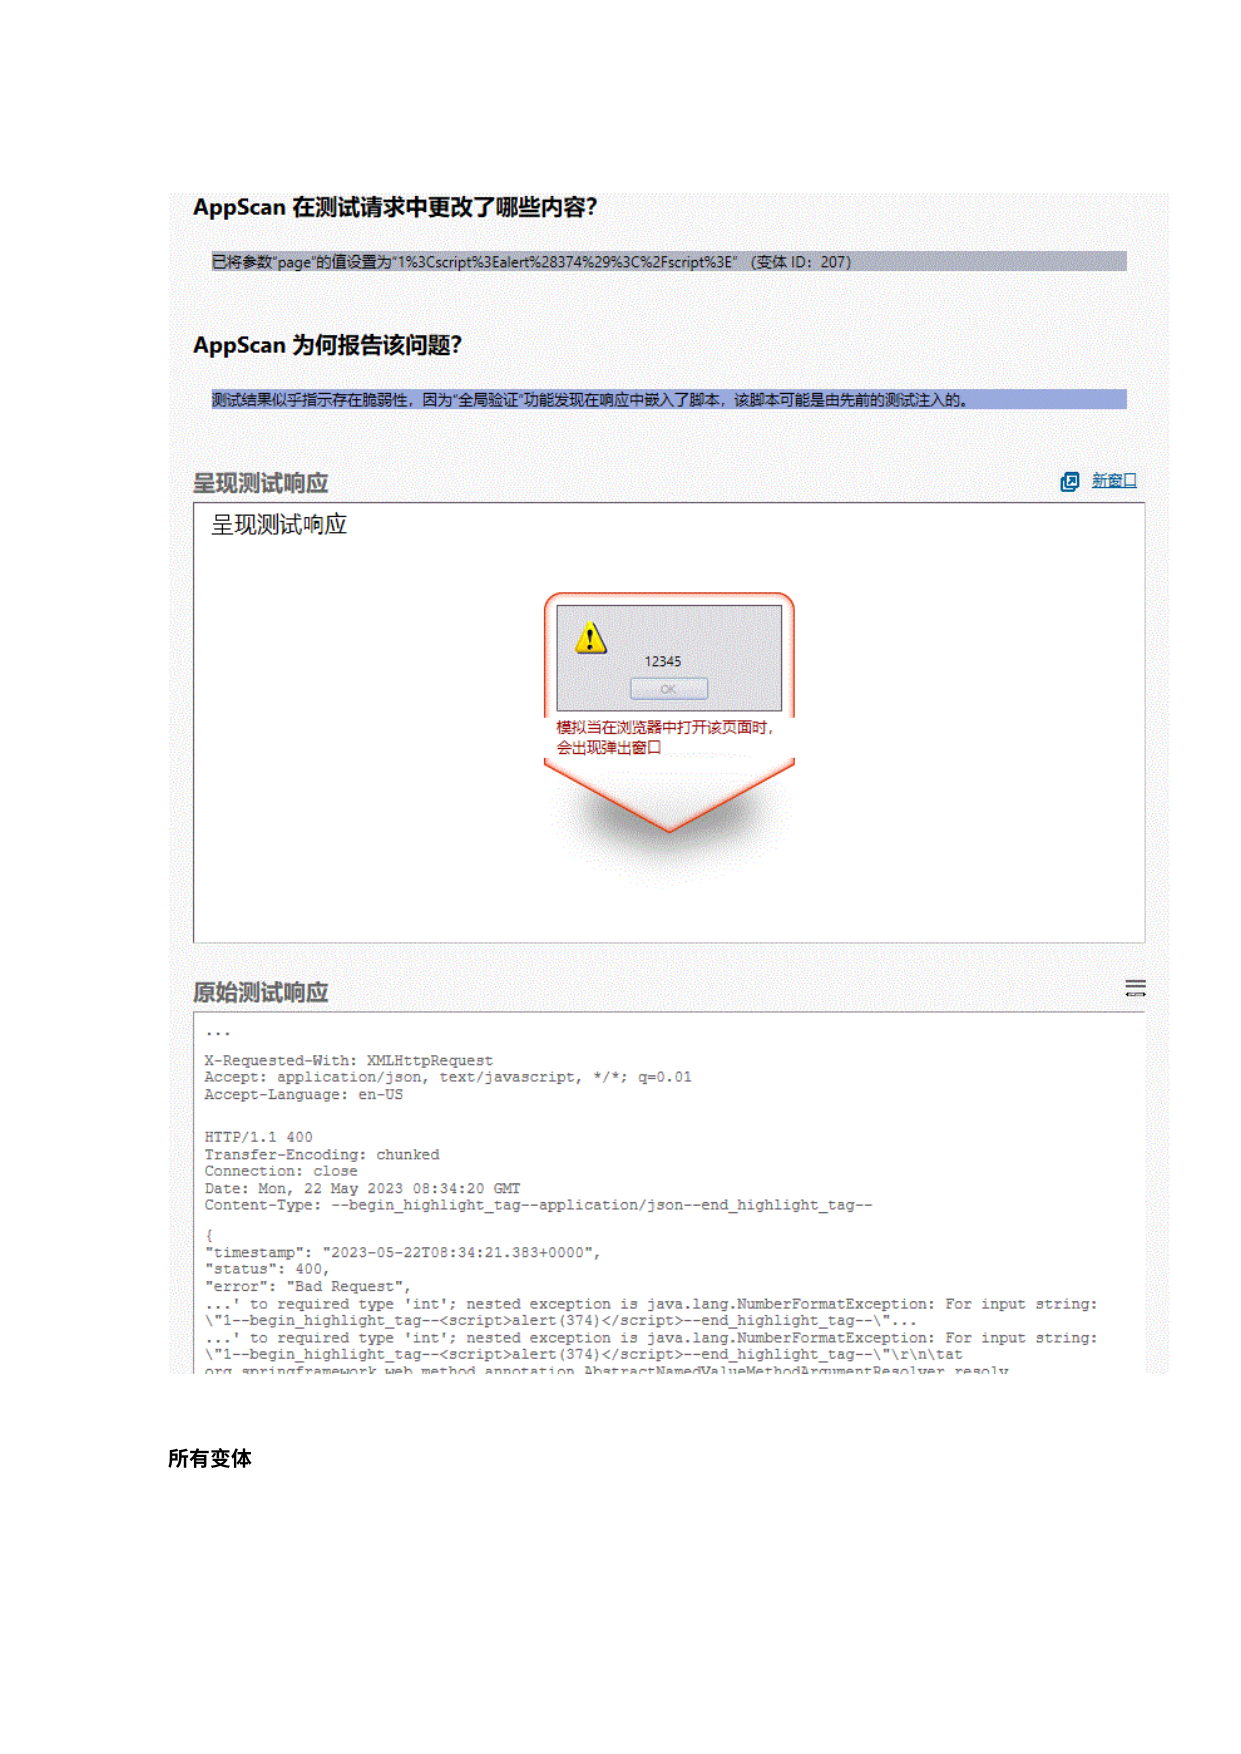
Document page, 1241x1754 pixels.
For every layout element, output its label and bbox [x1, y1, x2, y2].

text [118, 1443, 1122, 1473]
picture [168, 192, 1171, 1374]
